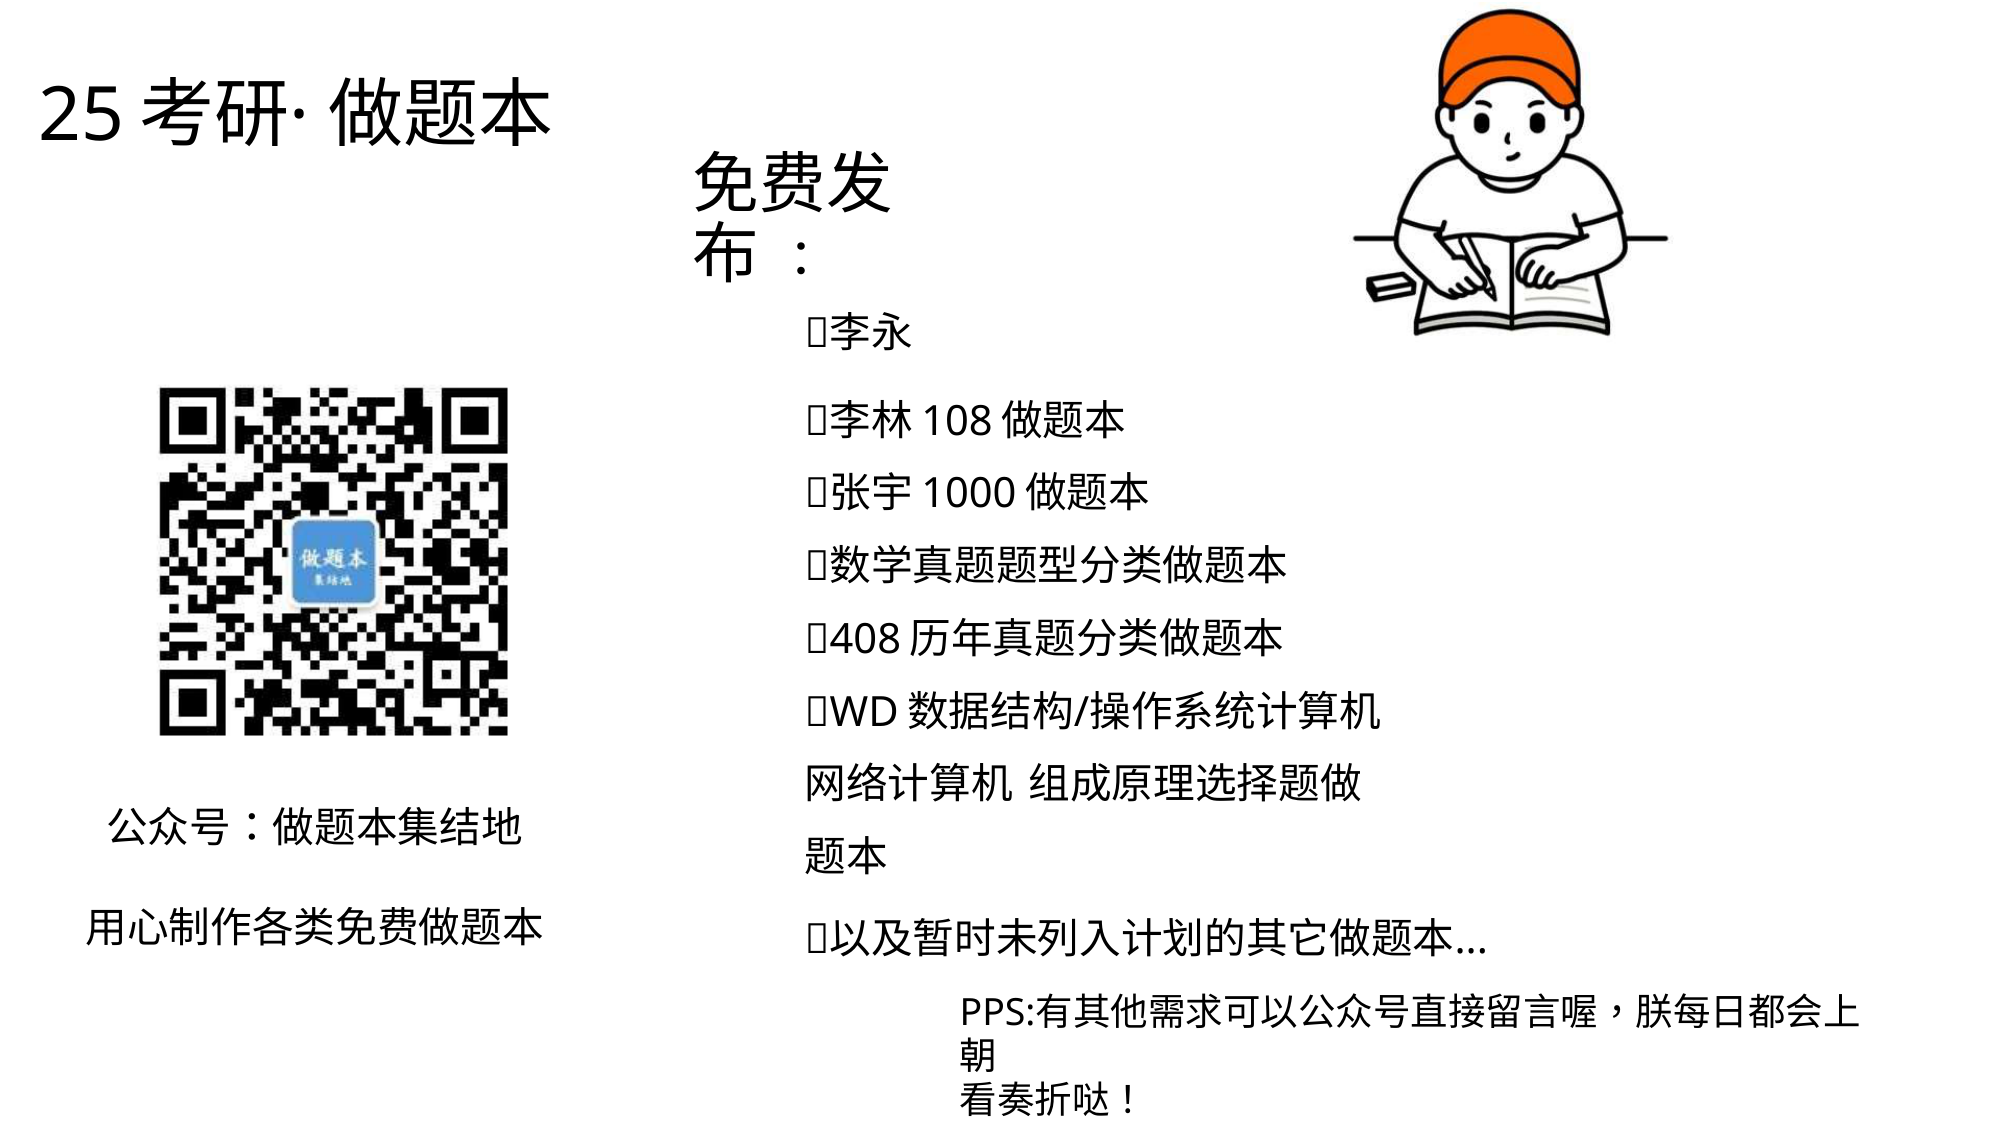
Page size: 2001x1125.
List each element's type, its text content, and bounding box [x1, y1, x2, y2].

table_header 25考研· 做题本 公众号：做题本集结地 用心制作各类免费做题本 [12, 0, 578, 990]
table_cell 李林108做题本 张宇1000做题本 数学真题题型分类做题本 408历年真题分类做题本 WD数据结构/操作系统计算机网络计算机 组成原理选择题做题本 以及暂时未列入计划的其它做题本... PS:若未特别备注数几，默认一/二/三均制作。 [578, 377, 1712, 990]
table_header [1145, 0, 1712, 377]
picture [132, 361, 536, 764]
text PPS:有其他需求可以公众号直接留言喔，朕每日都会上朝 看奏折哒！ [959, 990, 1895, 1123]
table_header 免费发布 ： 李永乐660做题本 李林880做题本 [578, 0, 1145, 377]
picture [1340, 2, 1681, 345]
